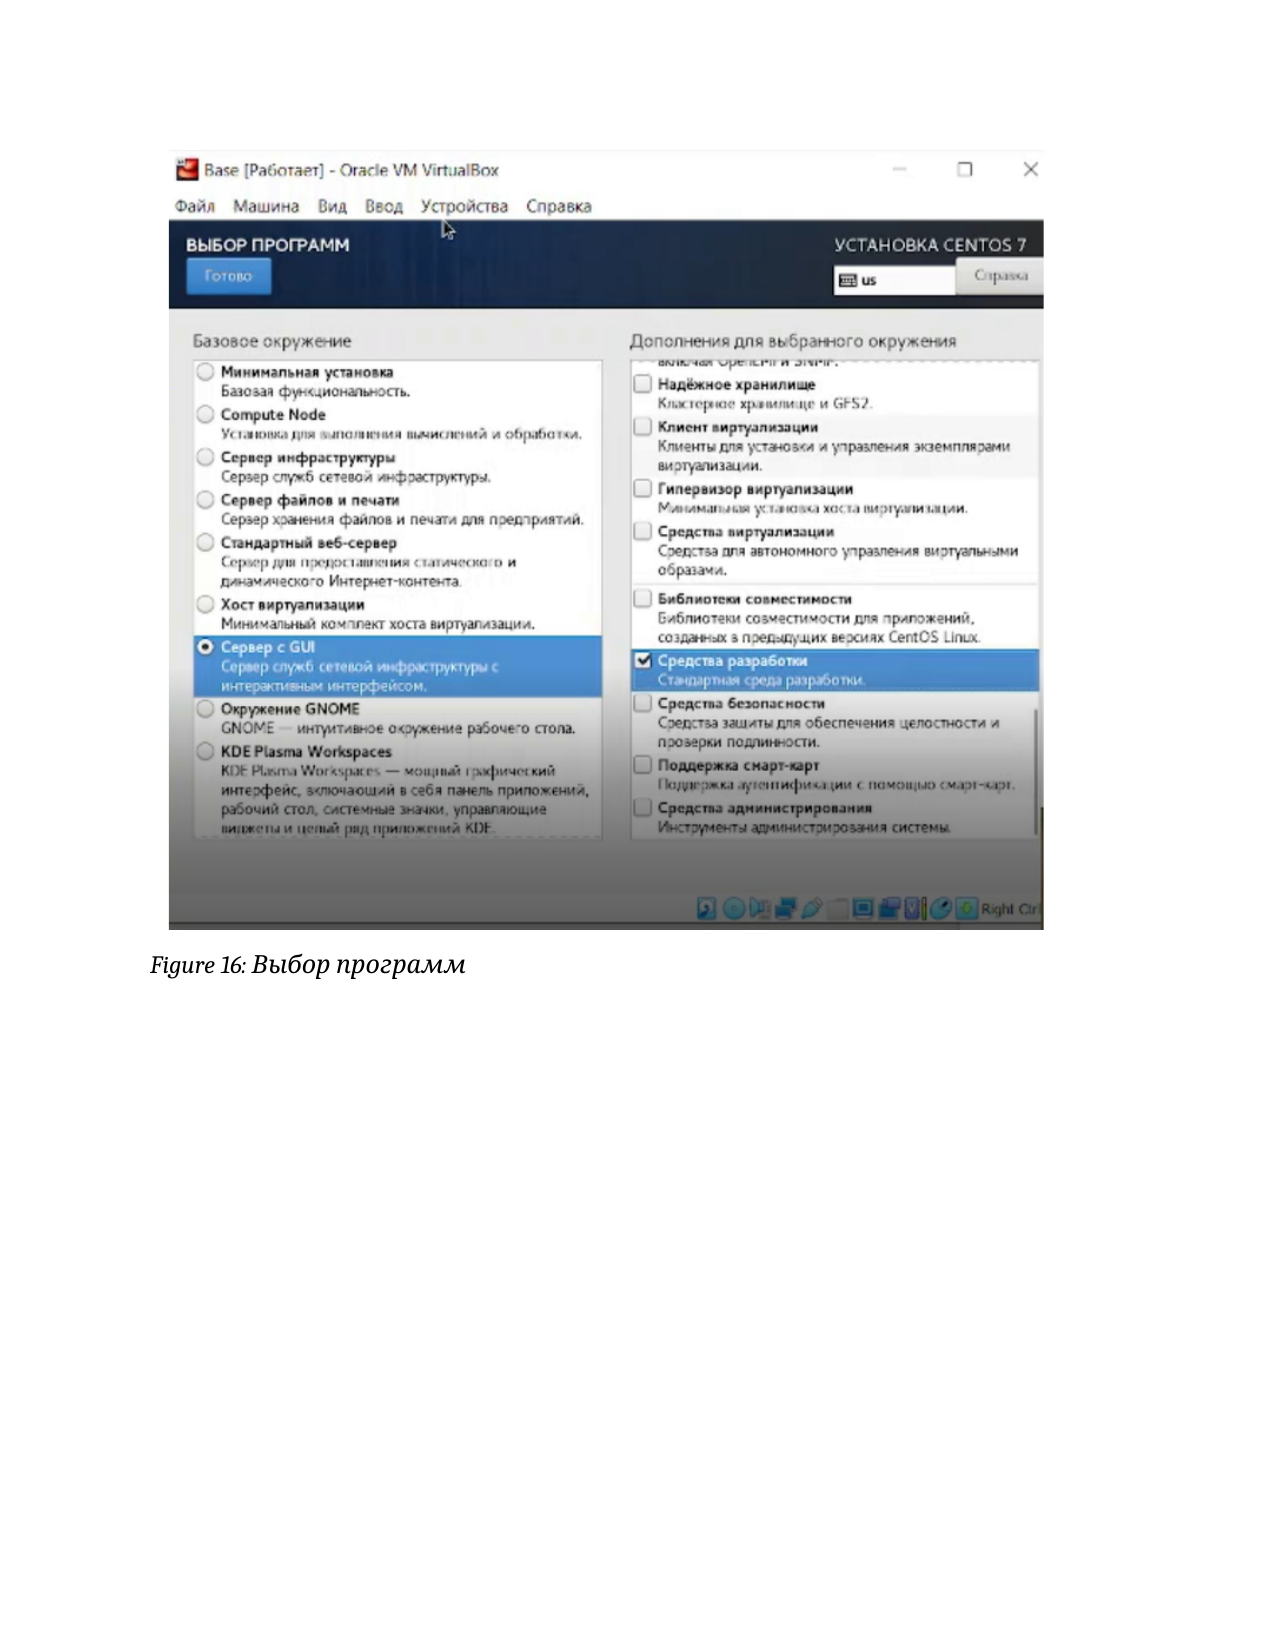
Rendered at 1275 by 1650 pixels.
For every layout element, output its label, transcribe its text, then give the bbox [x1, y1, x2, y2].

picture [168, 150, 1044, 930]
text Figure 16: Выбор программ [150, 951, 1125, 979]
